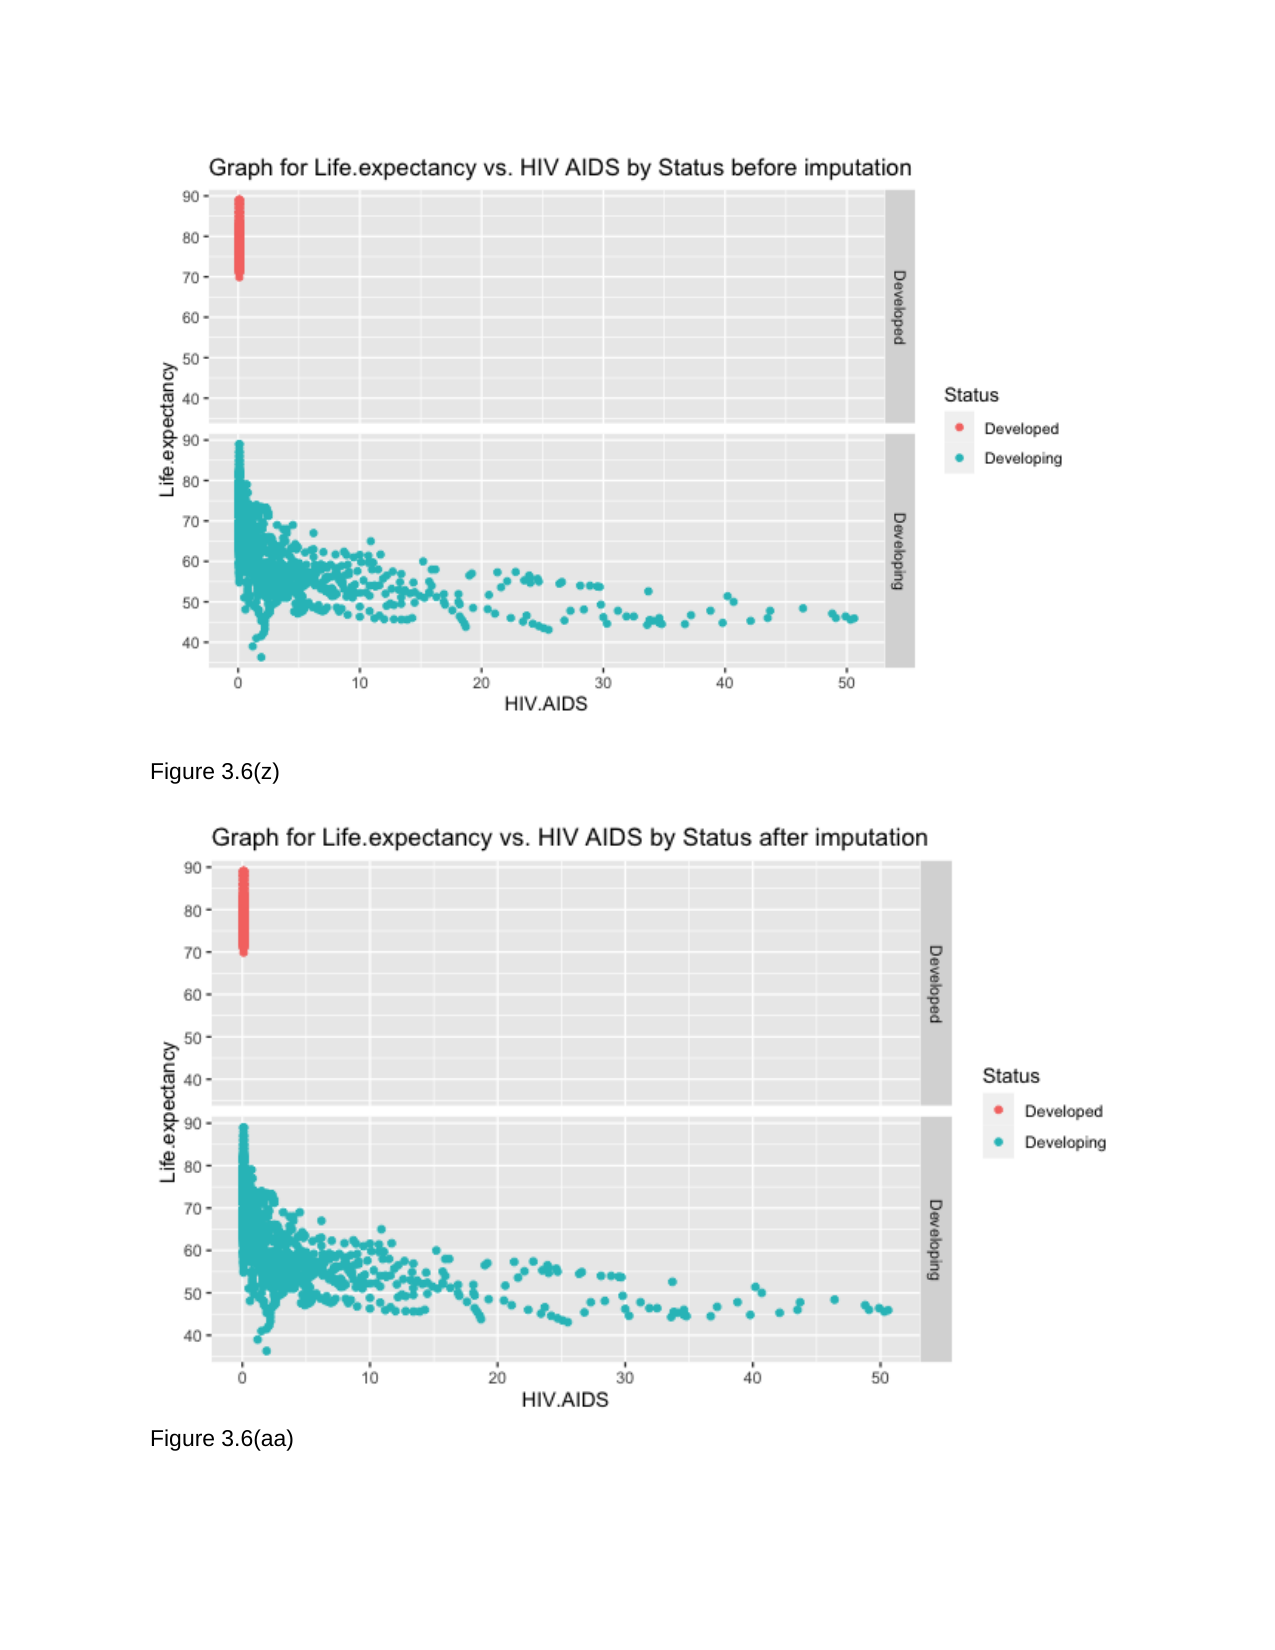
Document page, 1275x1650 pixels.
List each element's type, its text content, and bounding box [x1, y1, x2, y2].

text Figure 3.6(z) [150, 758, 1125, 784]
picture [150, 818, 1125, 1421]
text Figure 3.6(aa) [150, 1424, 1125, 1451]
picture [150, 150, 1081, 724]
